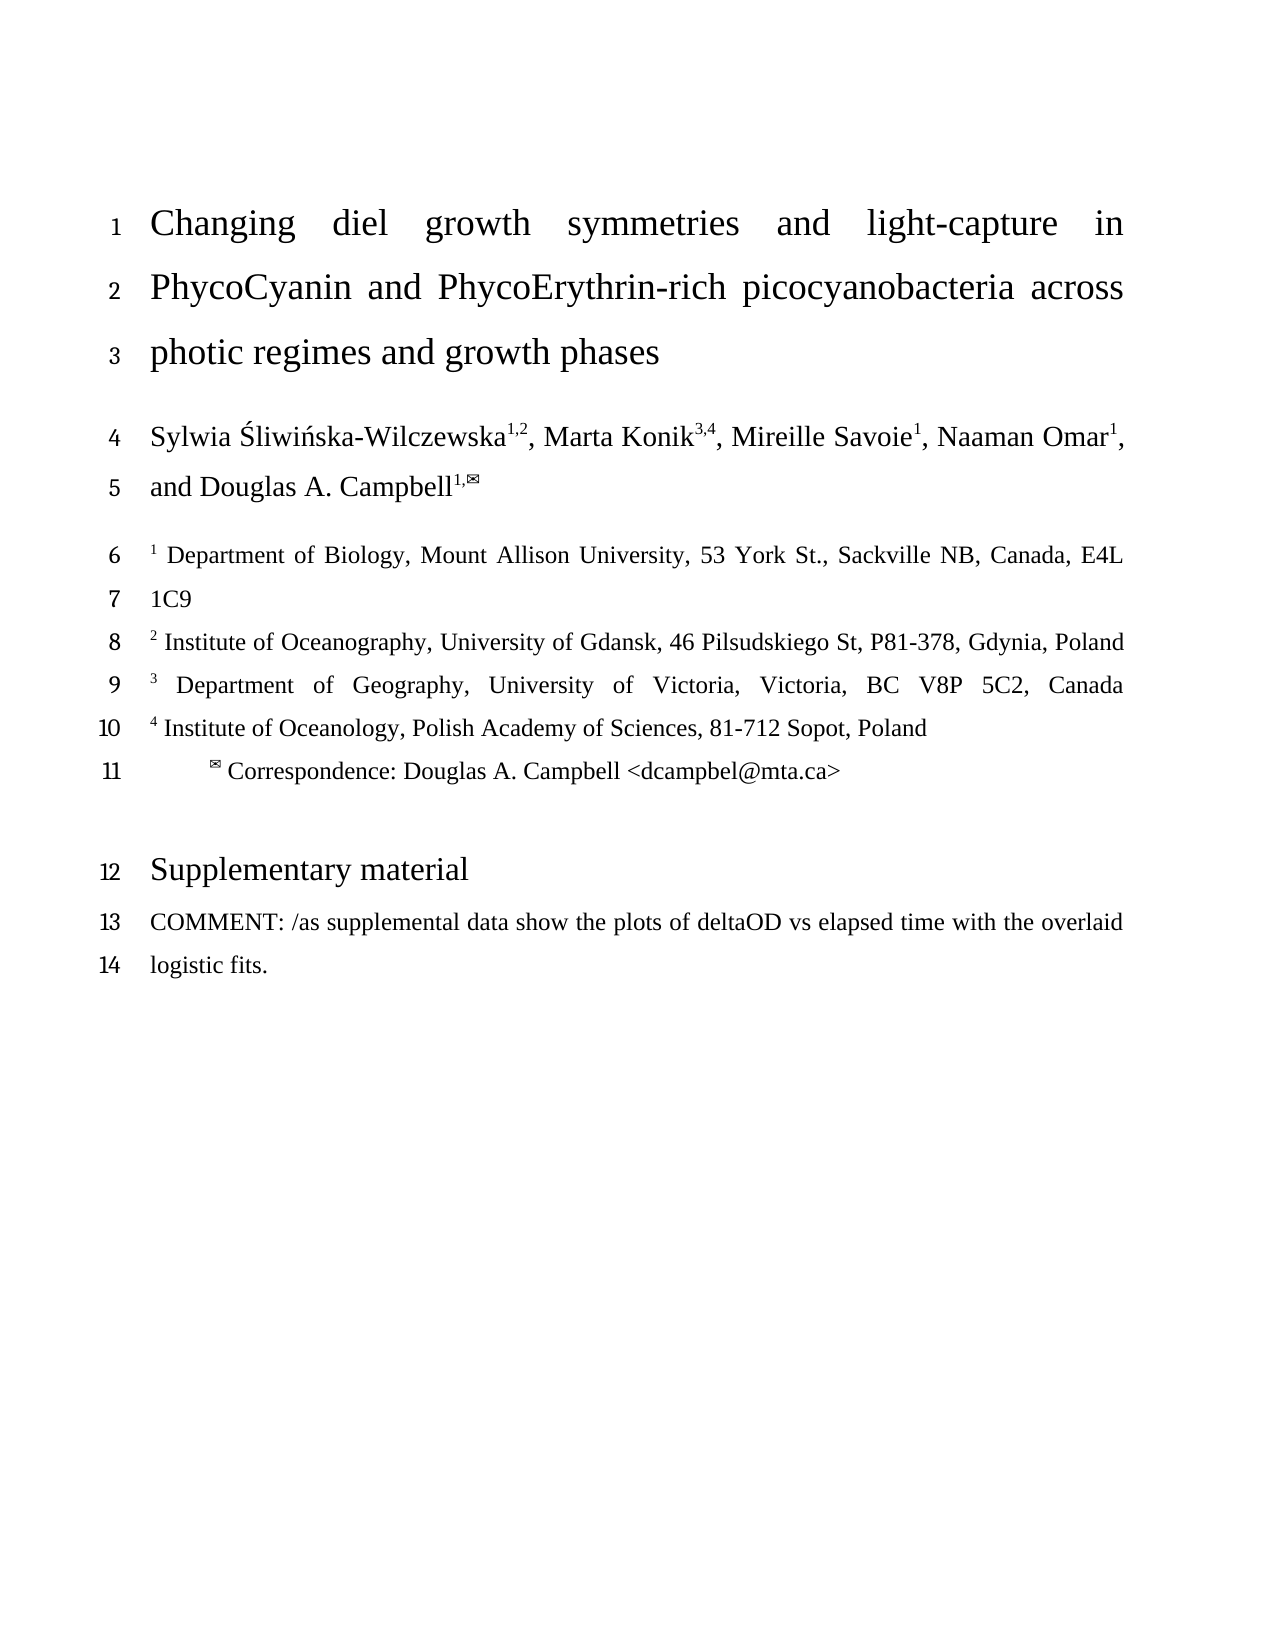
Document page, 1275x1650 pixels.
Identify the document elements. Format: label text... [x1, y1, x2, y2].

text Sylwia Śliwińska-Wilczewska1,2, Marta Konik3,4, Mireille Savoie1, Naaman Omar1, and Douglas A. Campbell1,✉ [150, 419, 1125, 503]
text COMMENT: /as supplemental data show the plots of deltaOD vs elapsed time with the overlaid logistic fits. [150, 907, 1125, 979]
title Changing diel growth symmetries and light-capture in PhycoCyanin and PhycoErythrin-rich picocyanobacteria across photic regimes and growth phases [150, 200, 1125, 372]
text ✉ Correspondence: Douglas A. Campbell <> [150, 756, 1125, 785]
subtitle Supplementary material [150, 849, 1125, 888]
text 1 Department of Biology, Mount Allison University, 53 York St., Sackville NB, Canada, E4L 1C9 2 Institute of Oceanography, University of Gdansk, 46 Pilsudskiego St, P81-378, Gdynia, Poland 3 Department of Geography, University of Victoria, Victoria, BC V8P 5C2, Canada 4 Institute of Oceanology, Polish Academy of Sciences, 81-712 Sopot, Poland [150, 541, 1125, 742]
